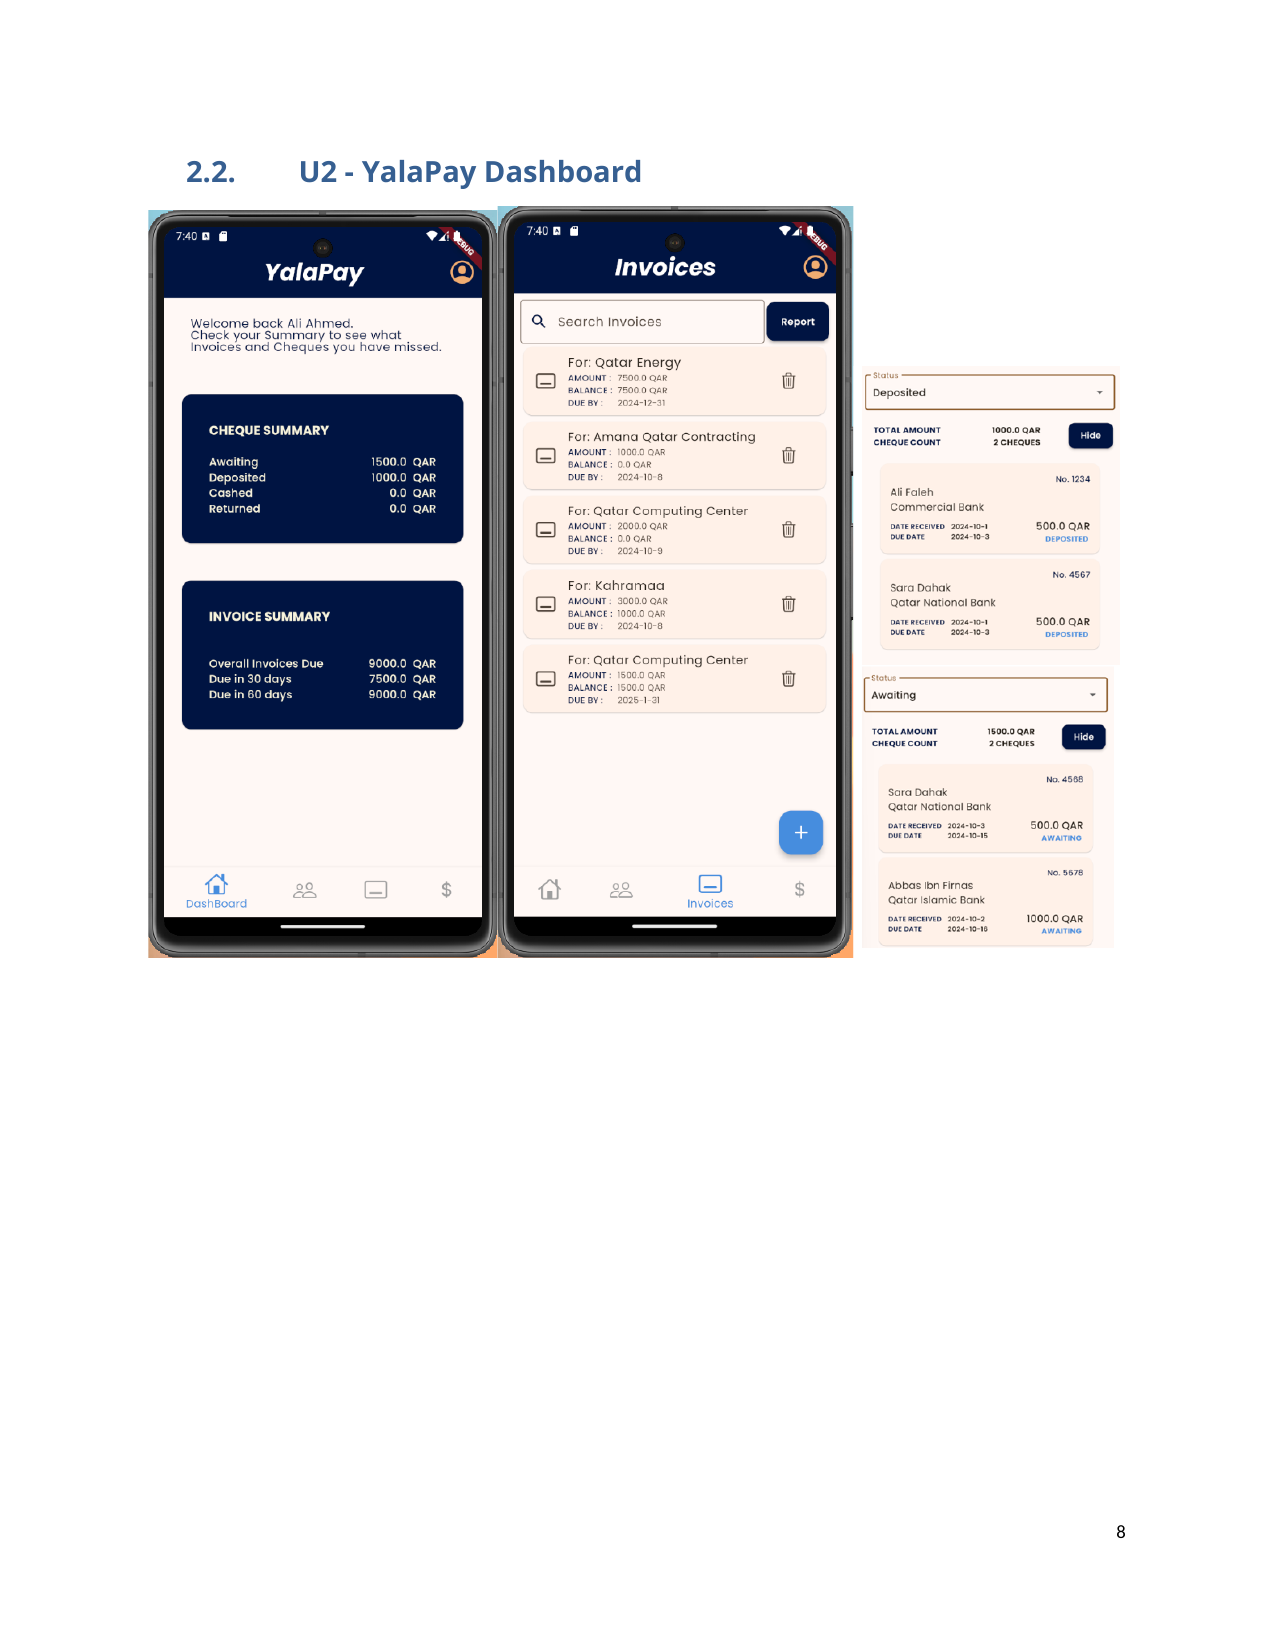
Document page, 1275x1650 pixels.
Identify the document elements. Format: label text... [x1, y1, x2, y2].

subtitle U2 - YalaPay Dashboard [186, 151, 1154, 191]
picture [148, 206, 1120, 958]
